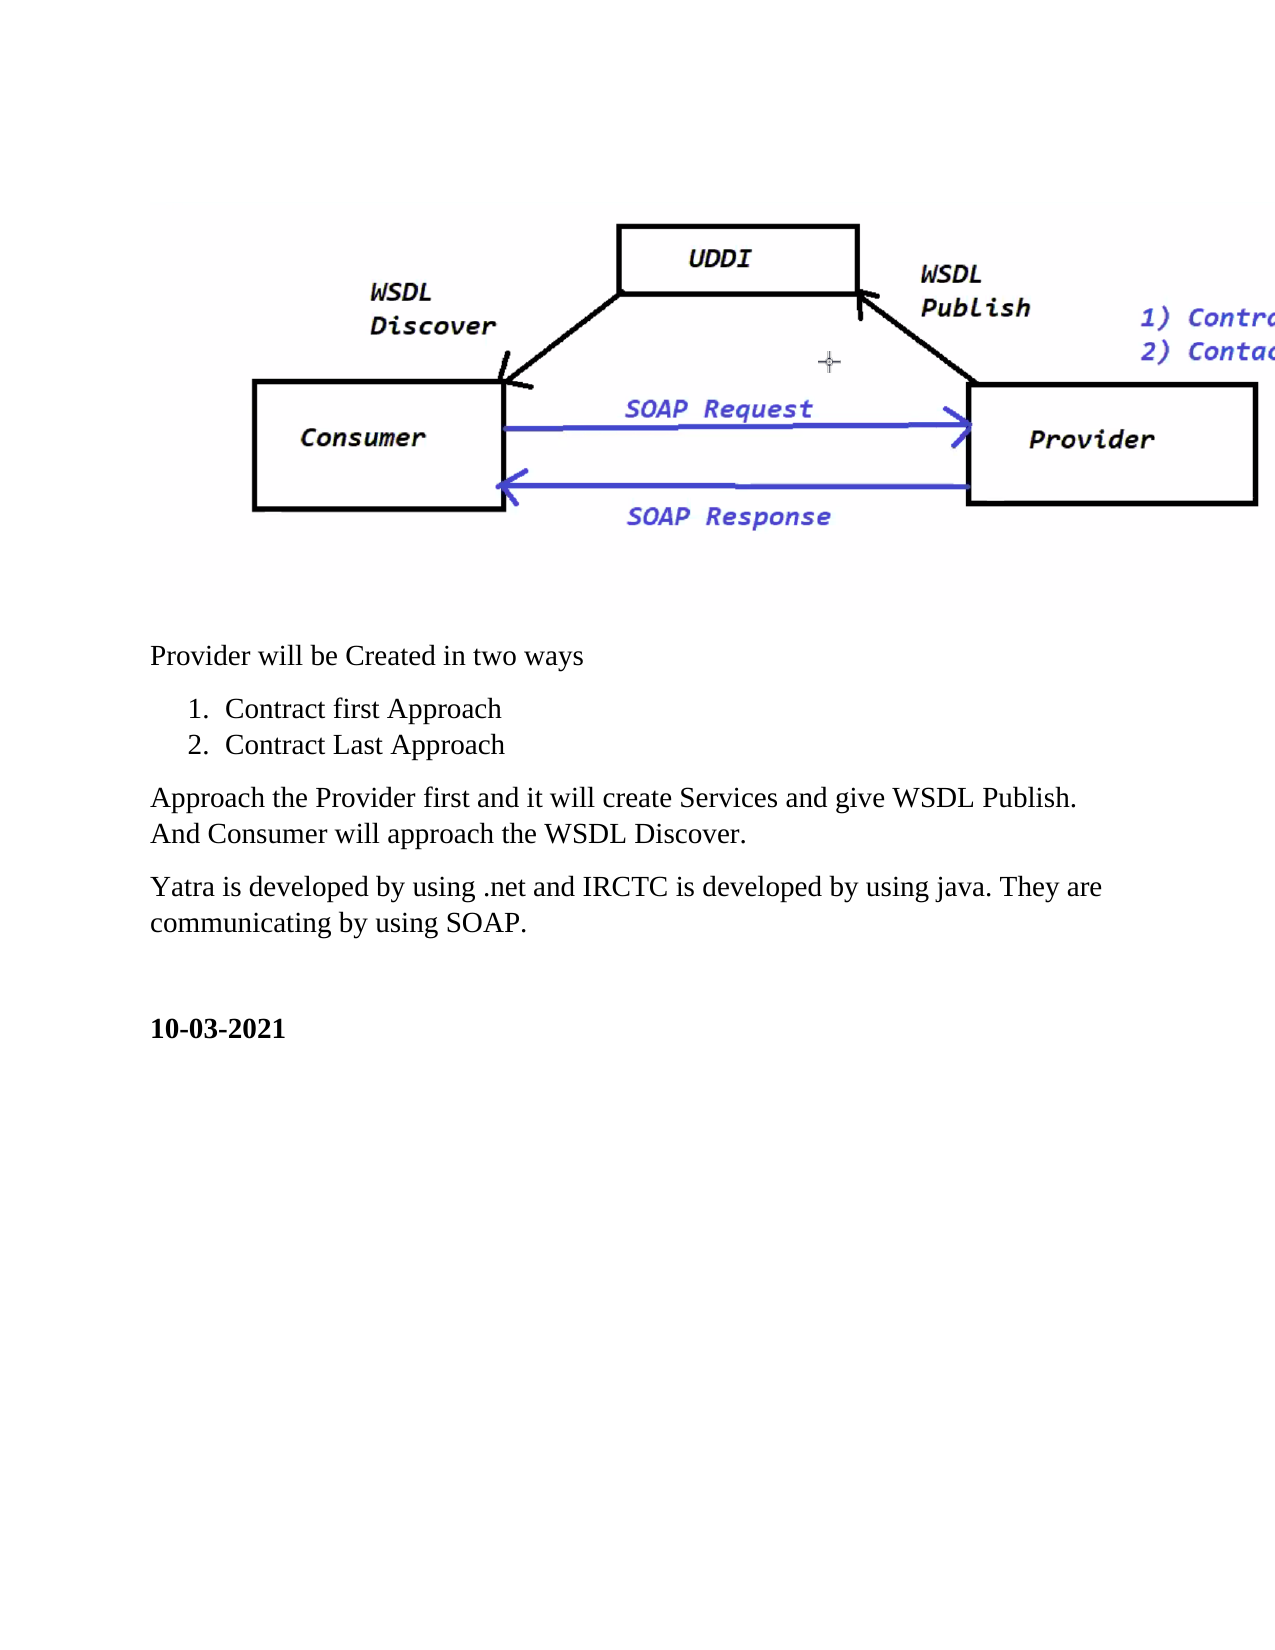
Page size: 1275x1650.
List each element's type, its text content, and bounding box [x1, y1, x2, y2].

text Approach the Provider first and it will create Services and give WSDL Publish. And Consumer will approach the WSDL Discover. [150, 780, 1125, 850]
picture [150, 202, 1275, 620]
text Provider will be Created in two ways [150, 638, 1125, 672]
list Contract Last Approach [187, 727, 1125, 761]
text 10-03-2021 [150, 1011, 1125, 1044]
list Contract first Approach [187, 691, 1125, 725]
text Yatra is developed by using .net and IRCTC is developed by using java. They are communicating by using SOAP. [150, 869, 1125, 939]
